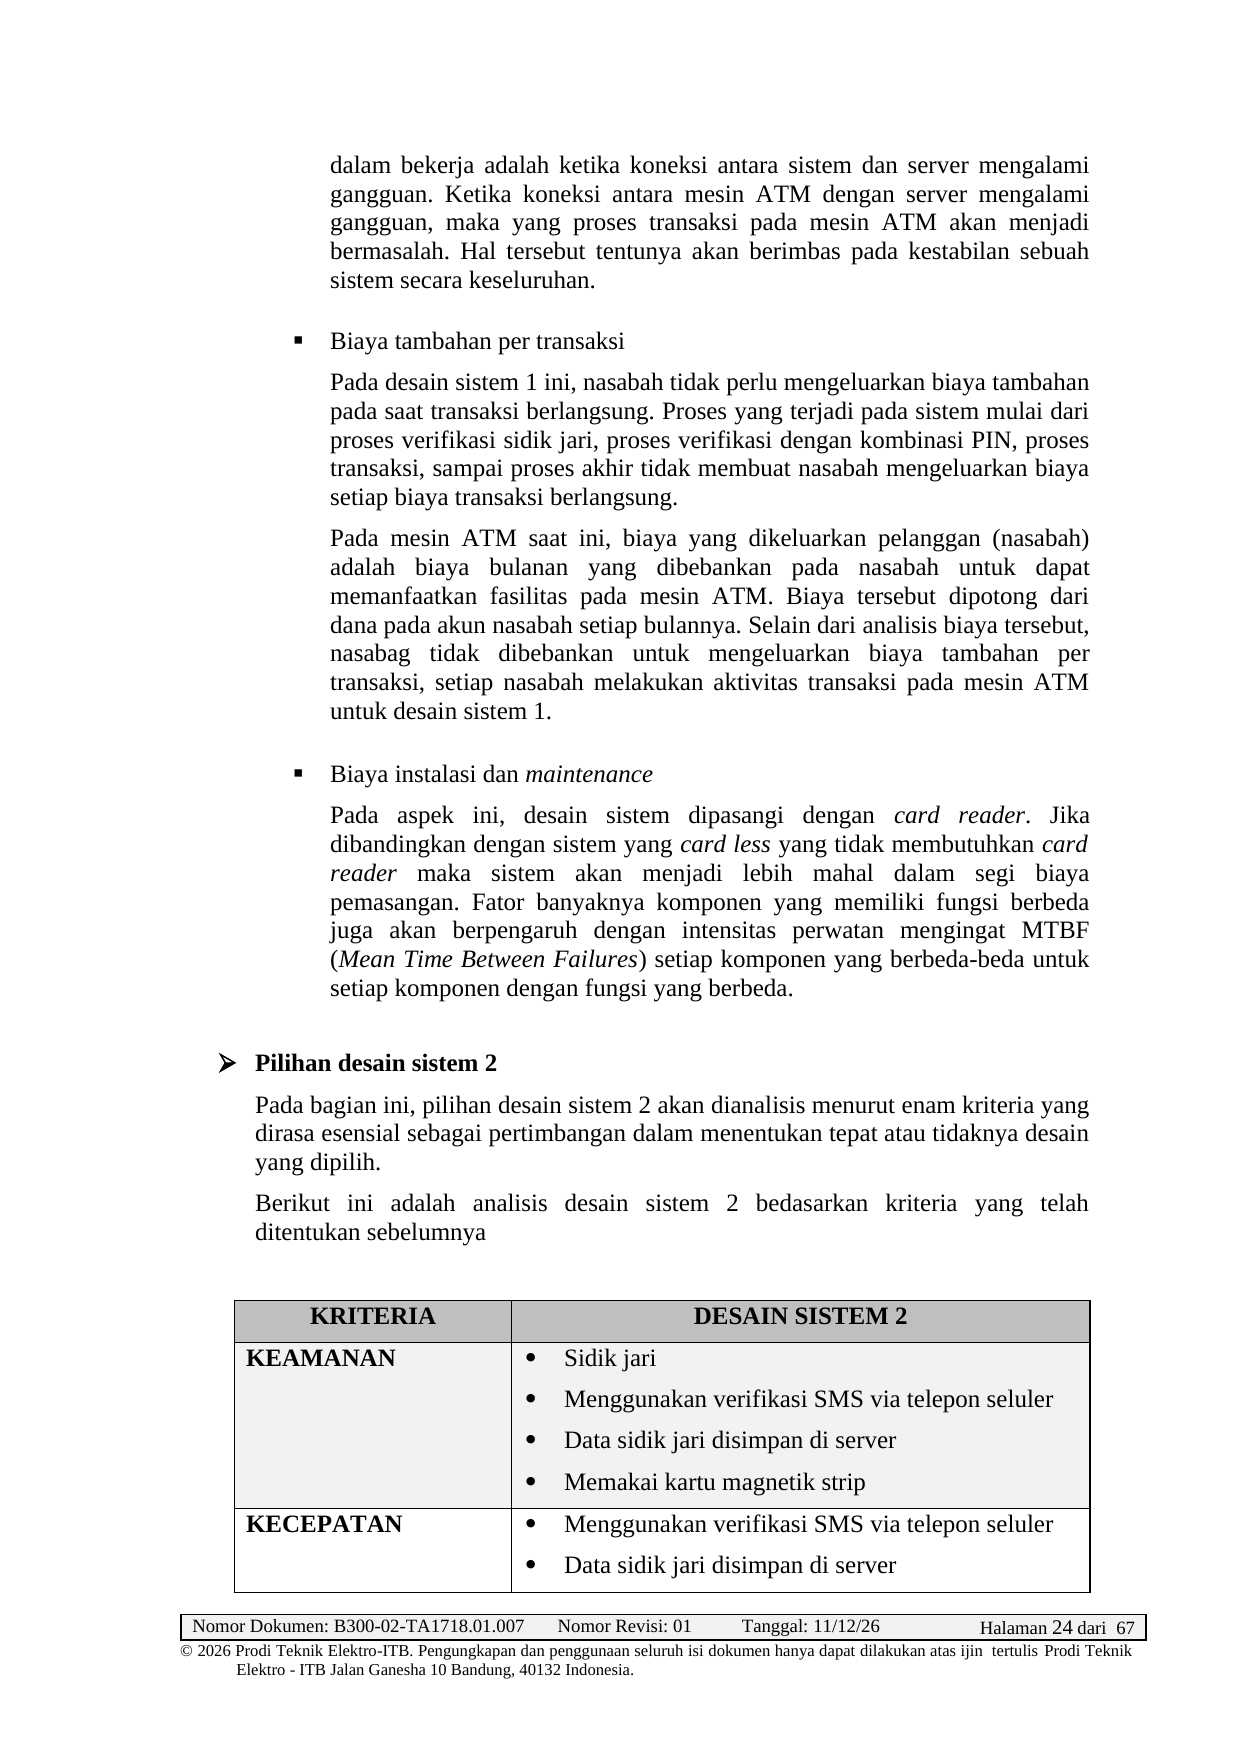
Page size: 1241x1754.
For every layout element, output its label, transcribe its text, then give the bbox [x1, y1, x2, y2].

table_cell Sidik jari Menggunakan verifikasi SMS via telepon seluler Data sidik jari disimpan di server Memakai kartu magnetik strip [512, 1343, 1089, 1508]
text Berikut ini adalah analisis desain sistem 2 bedasarkan kriteria yang telah ditentukan sebelumnya [255, 1188, 1090, 1246]
list Biaya instalasi dan maintenance [292, 759, 1090, 788]
list Pilihan desain sistem 2 [217, 1048, 1090, 1077]
table_cell Menggunakan verifikasi SMS via telepon seluler Data sidik jari disimpan di server [512, 1509, 1089, 1592]
text Pada mesin ATM saat ini, biaya yang dikeluarkan pelanggan (nasabah) adalah biaya bulanan yang dibebankan pada nasabah untuk dapat memanfaatkan fasilitas pada mesin ATM. Biaya tersebut dipotong dari dana pada akun nasabah setiap bulannya. Selain dari analisis biaya tersebut, nasabag tidak dibebankan untuk mengeluarkan biaya tambahan per transaksi, setiap nasabah melakukan aktivitas transaksi pada mesin ATM untuk desain sistem 1. [330, 523, 1090, 725]
table_cell Keamanan [235, 1343, 511, 1508]
text Pada desain sistem 1 ini, nasabah tidak perlu mengeluarkan biaya tambahan pada saat transaksi berlangsung. Proses yang terjadi pada sistem mulai dari proses verifikasi sidik jari, proses verifikasi dengan kombinasi PIN, proses transaksi, sampai proses akhir tidak membuat nasabah mengeluarkan biaya setiap biaya transaksi berlangsung. [330, 367, 1090, 511]
list Biaya tambahan per transaksi [292, 326, 1090, 355]
table_header Desain sistem 2 [512, 1301, 1089, 1342]
text Pada bagian ini, pilihan desain sistem 2 akan dianalisis menurut enam kriteria yang dirasa esensial sebagai pertimbangan dalam menentukan tepat atau tidaknya desain yang dipilih. [255, 1090, 1090, 1176]
table_cell Kecepatan [235, 1509, 511, 1592]
table_header Kriteria [235, 1301, 511, 1342]
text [330, 150, 1090, 294]
text Pada aspek ini, desain sistem dipasangi dengan card reader. Jika dibandingkan dengan sistem yang card less yang tidak membutuhkan card reader maka sistem akan menjadi lebih mahal dalam segi biaya pemasangan. Fator banyaknya komponen yang memiliki fungsi berbeda juga akan berpengaruh dengan intensitas perwatan mengingat MTBF (Mean Time Between Failures) setiap komponen yang berbeda-beda untuk setiap komponen dengan fungsi yang berbeda. [330, 801, 1090, 1002]
